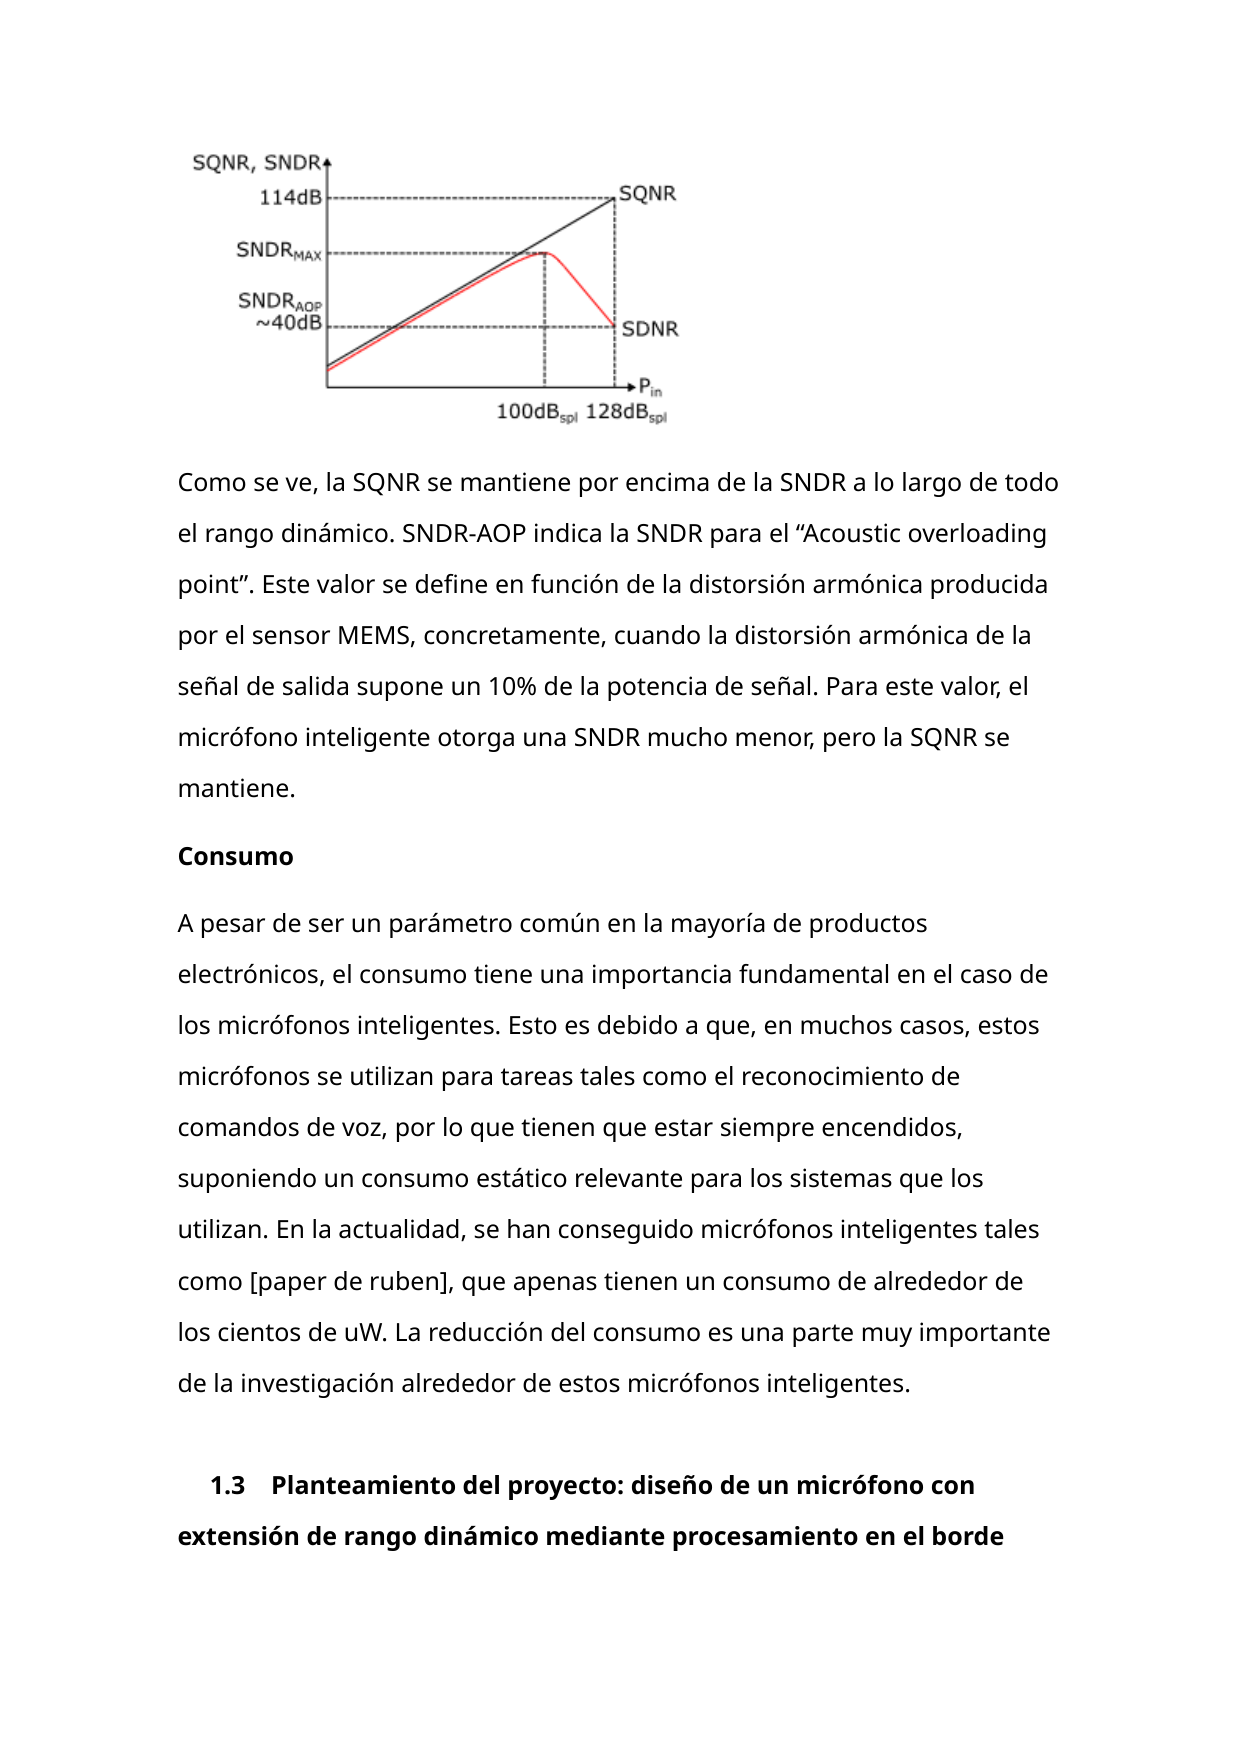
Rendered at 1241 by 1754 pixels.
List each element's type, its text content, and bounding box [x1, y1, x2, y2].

text Consumo [177, 838, 1063, 872]
picture [177, 147, 692, 431]
text Como se ve, la SQNR se mantiene por encima de la SNDR a lo largo de todo el rango dinámico. SNDR-AOP indica la SNDR para el “Acoustic overloading point”. Este valor se define en función de la distorsión armónica producida por el sensor MEMS, concretamente, cuando la distorsión armónica de la señal de salida supone un 10% de la potencia de señal. Para este valor, el micrófono inteligente otorga una SNDR mucho menor, pero la SQNR se mantiene. [177, 464, 1063, 804]
text A pesar de ser un parámetro común en la mayoría de productos electrónicos, el consumo tiene una importancia fundamental en el caso de los micrófonos inteligentes. Esto es debido a que, en muchos casos, estos micrófonos se utilizan para tareas tales como el reconocimiento de comandos de voz, por lo que tienen que estar siempre encendidos, suponiendo un consumo estático relevante para los sistemas que los utilizan. En la actualidad, se han conseguido micrófonos inteligentes tales como [paper de ruben], que apenas tienen un consumo de alrededor de los cientos de uW. La reducción del consumo es una parte muy importante de la investigación alrededor de estos micrófonos inteligentes. 1.3 Planteamiento del proyecto: diseño de un micrófono con extensión de rango dinámico mediante procesamiento en el borde [177, 906, 1063, 1603]
